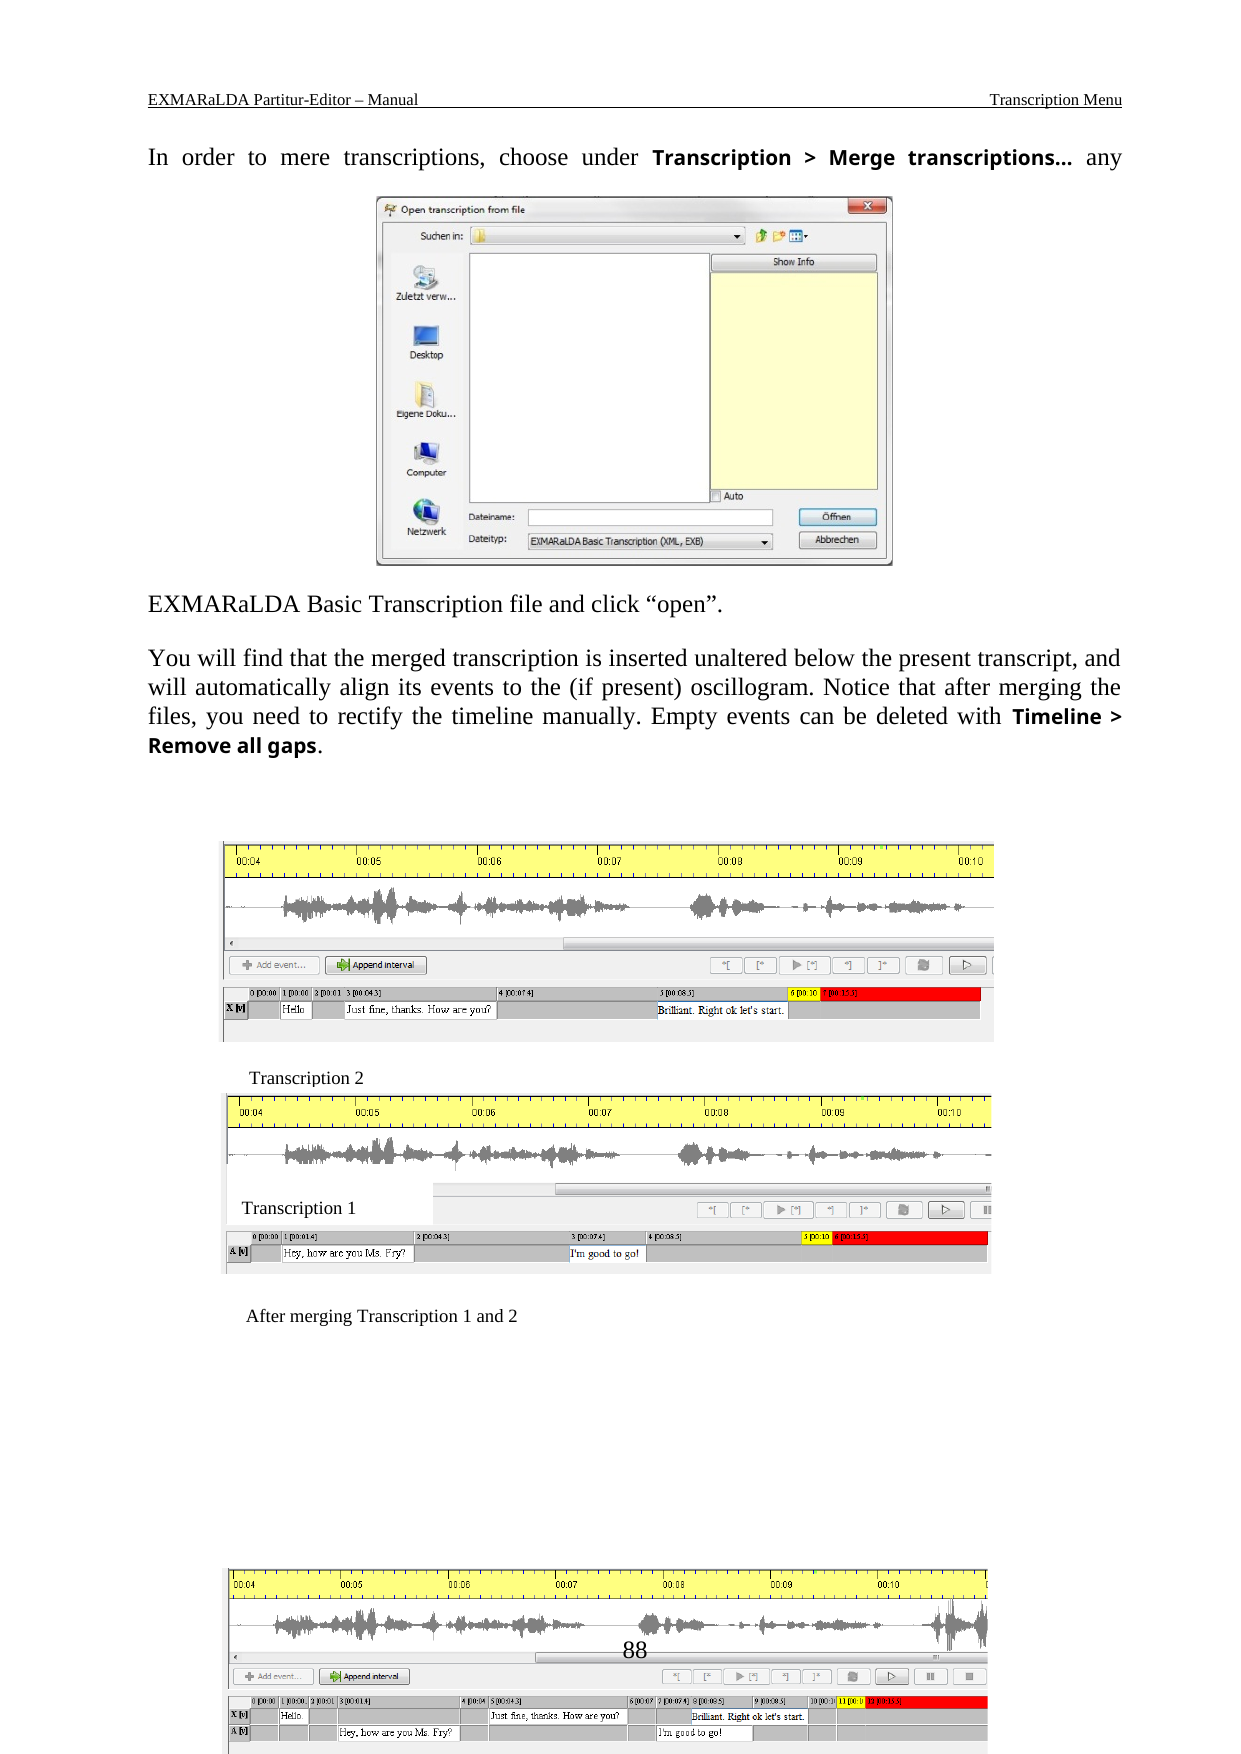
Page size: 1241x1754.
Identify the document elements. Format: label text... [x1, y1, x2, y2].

picture [220, 1093, 992, 1274]
picture [222, 1568, 988, 1754]
picture [218, 841, 994, 1042]
text In order to mere transcriptions, choose under Transcription > Merge transcriptions… any EXMARaLDA Basic Transcription file and click “open”. [148, 142, 1122, 618]
text You will find that the merged transcription is inserted unaltered below the present transcript, and will automatically align its events to the (if present) oscillogram. Notice that after merging the files, you need to rectify the timeline manually. Empty events can be deleted with Timeline > Remove all gaps. [148, 643, 1122, 760]
